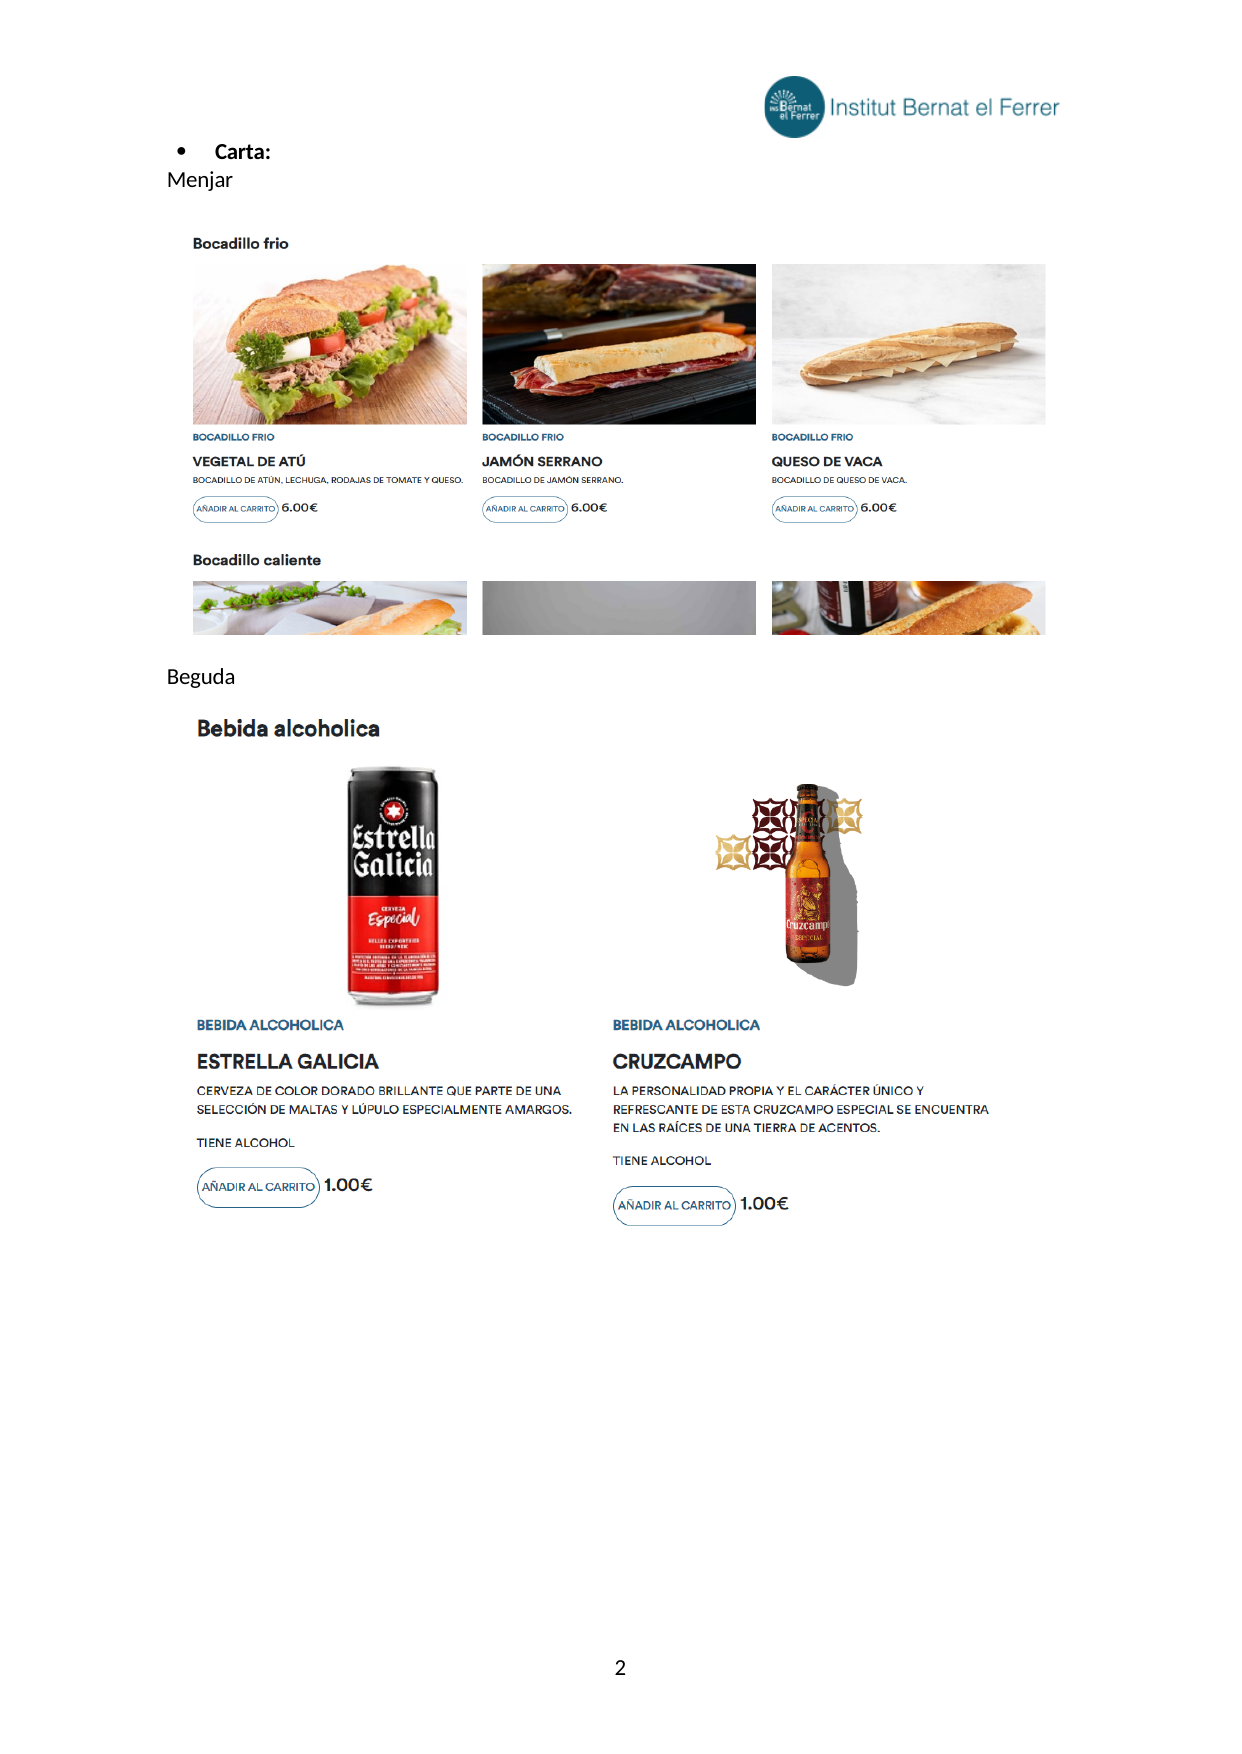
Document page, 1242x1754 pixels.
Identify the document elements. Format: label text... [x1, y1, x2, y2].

list Carta: [177, 137, 1073, 165]
picture [764, 76, 1060, 137]
text Beguda [167, 662, 1073, 690]
picture [160, 204, 1067, 635]
text Menjar [167, 165, 1073, 193]
picture [168, 709, 1075, 1241]
